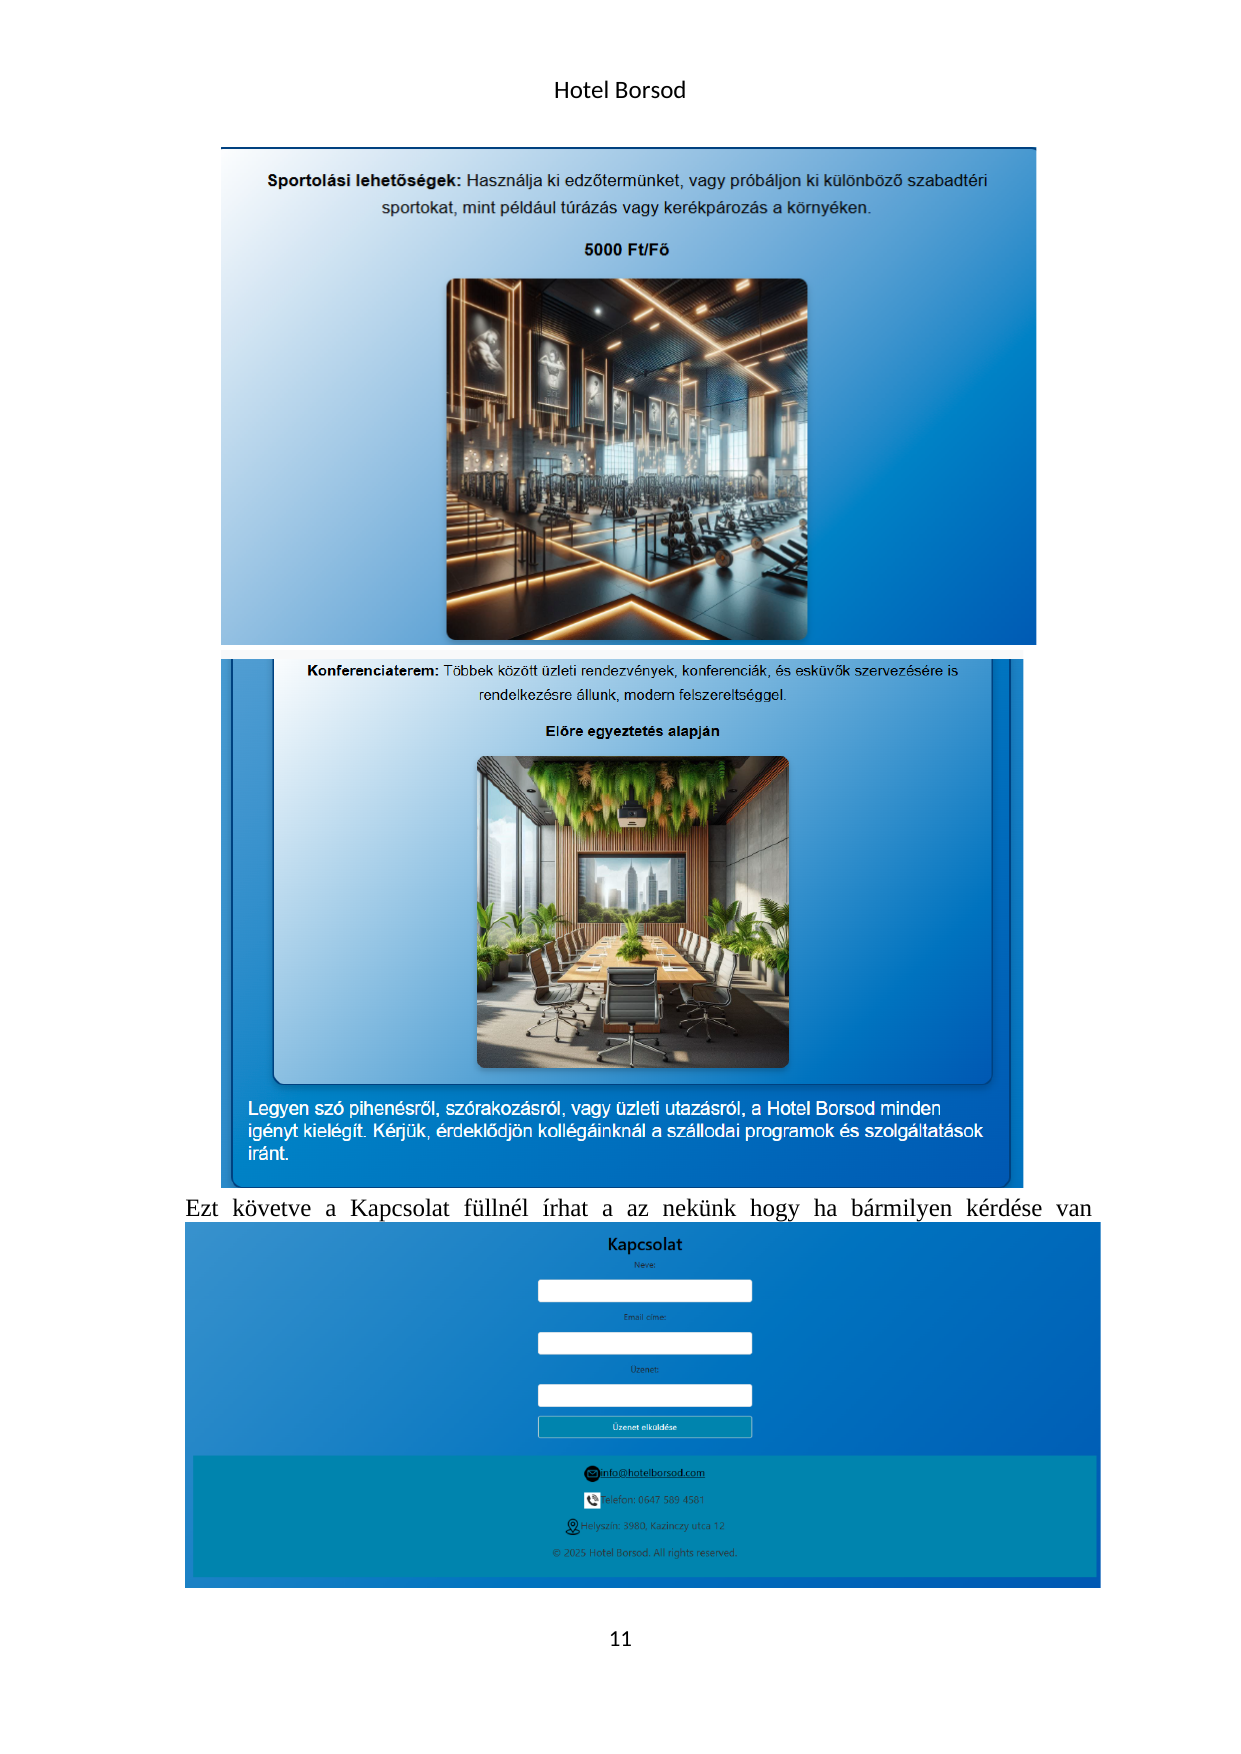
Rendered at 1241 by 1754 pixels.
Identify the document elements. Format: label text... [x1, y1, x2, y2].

picture [260, 1153, 267, 1160]
picture [221, 650, 1024, 1188]
picture [185, 1222, 1101, 1588]
text Ezt követve a Kapcsolat füllnél írhat a az nekünk hogy ha bármilyen kérdése van [185, 1193, 1093, 1222]
picture [221, 147, 1037, 645]
picture [249, 1128, 254, 1136]
picture [260, 1128, 265, 1138]
